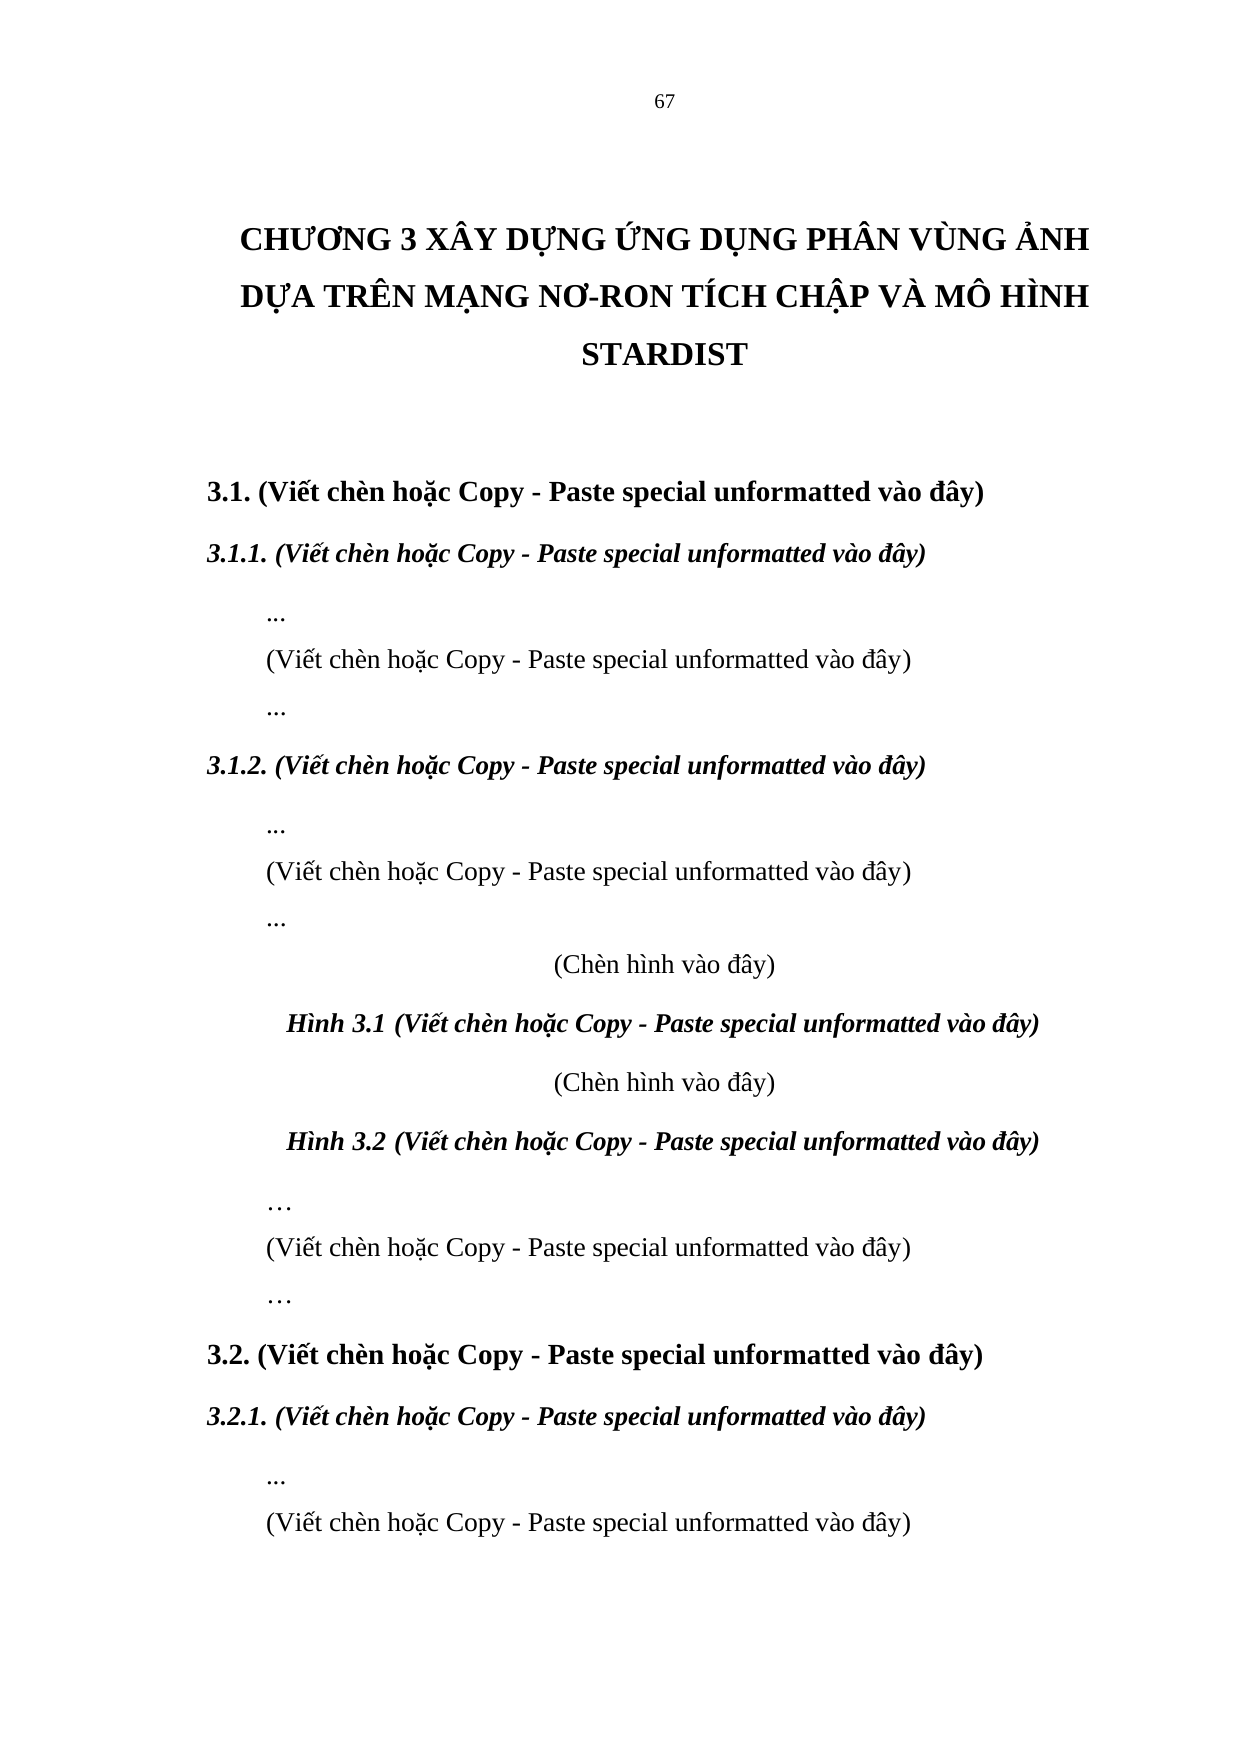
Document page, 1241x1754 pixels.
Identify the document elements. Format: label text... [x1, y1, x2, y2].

text (Viết chèn hoặc Copy - Paste special unformatted vào đây) [207, 1231, 1122, 1262]
text … [207, 1278, 1122, 1309]
text (Viết chèn hoặc Copy - Paste special unformatted vào đây) [207, 854, 1122, 886]
subtitle 3.1.2. (Viết chèn hoặc Copy - Paste special unformatted vào đây) [207, 749, 1122, 780]
text (Viết chèn hoặc Copy - Paste special unformatted vào đây) [207, 643, 1122, 674]
text ... [207, 689, 1122, 721]
subtitle 3.1. (Viết chèn hoặc Copy - Paste special unformatted vào đây) [207, 474, 1122, 508]
text (Chèn hình vào đây) [207, 1066, 1122, 1097]
text ... [207, 596, 1122, 627]
subtitle 3.2. (Viết chèn hoặc Copy - Paste special unformatted vào đây) [207, 1337, 1122, 1371]
text … [207, 1184, 1122, 1216]
text Hình 3.2 (Viết chèn hoặc Copy - Paste special unformatted vào đây) [207, 1125, 1122, 1157]
subtitle 3.2.1. (Viết chèn hoặc Copy - Paste special unformatted vào đây) [207, 1400, 1122, 1431]
text ... [207, 1459, 1122, 1490]
subtitle CHƯƠNG 3 XÂY DỰNG ỨNG DỤNG PHÂN VÙNG ẢNH DỰA TRÊN MẠNG NƠ-RON TÍCH CHẬP VÀ MÔ HÌNH STARDIST [207, 219, 1122, 373]
text Hình 3.1 (Viết chèn hoặc Copy - Paste special unformatted vào đây) [207, 1007, 1122, 1038]
text (Viết chèn hoặc Copy - Paste special unformatted vào đây) [207, 1506, 1122, 1537]
text ... [207, 901, 1122, 932]
subtitle 3.1.1. (Viết chèn hoặc Copy - Paste special unformatted vào đây) [207, 537, 1122, 568]
text (Chèn hình vào đây) [207, 948, 1122, 979]
text ... [207, 808, 1122, 839]
